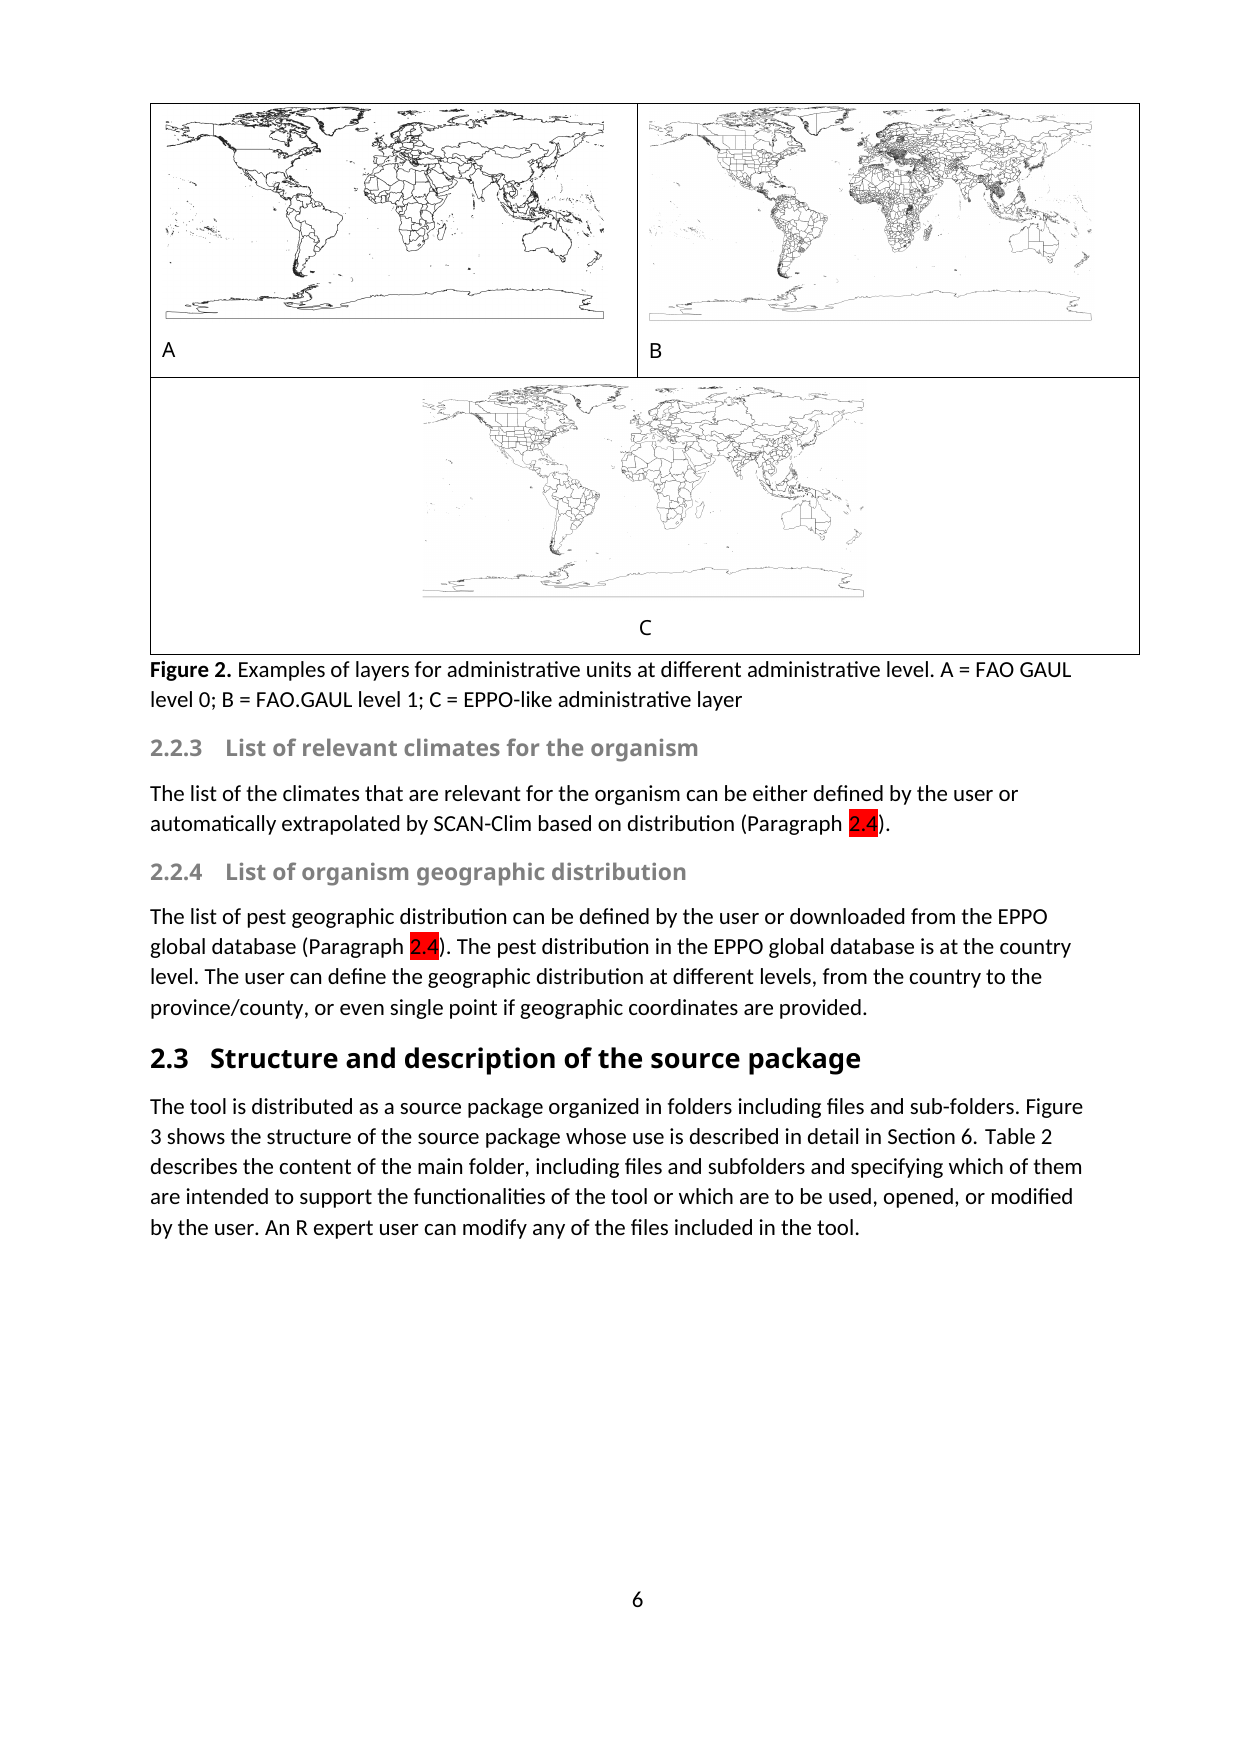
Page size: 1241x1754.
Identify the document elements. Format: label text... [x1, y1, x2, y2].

subtitle Structure and description of the source package [150, 1039, 1090, 1076]
table_header A [151, 104, 637, 377]
picture [422, 378, 868, 601]
table_header B [638, 104, 1139, 377]
table_cell C [151, 378, 1139, 654]
text The list of pest geographic distribution can be defined by the user or downloaded from the EPPO global database (Paragraph 2.5). The pest distribution in the EPPO global database is at the country level. The user can define the geographic distribution at different levels, from the country to the province/county, or even single point if geographic coordinates are provided. [150, 902, 1090, 1021]
text The tool is distributed as a source package organized in folders including files and sub-folders. Figure 3 shows the structure of the source package whose use is described in detail in Section 6. Table 1 describes the content of the main folder, including files and subfolders and specifying which of them are intended to support the functionalities of the tool or which are to be used, opened, or modified by the user. An R expert user can modify any of the files included in the tool. [150, 1092, 1090, 1241]
picture [161, 104, 608, 323]
text Figure 2. Examples of layers for administrative units at different administrative level. A = FAO GAUL level 0; B = FAO.GAUL level 1; C = EPPO-like administrative layer [150, 655, 1090, 713]
text The list of the climates that are relevant for the organism can be either defined by the user or automatically extrapolated by SCAN-Clim based on distribution (Paragraph 2.5). [150, 779, 1090, 837]
subtitle List of relevant climates for the organism [150, 732, 1090, 764]
picture [648, 104, 1096, 324]
subtitle List of organism geographic distribution [150, 856, 1090, 887]
